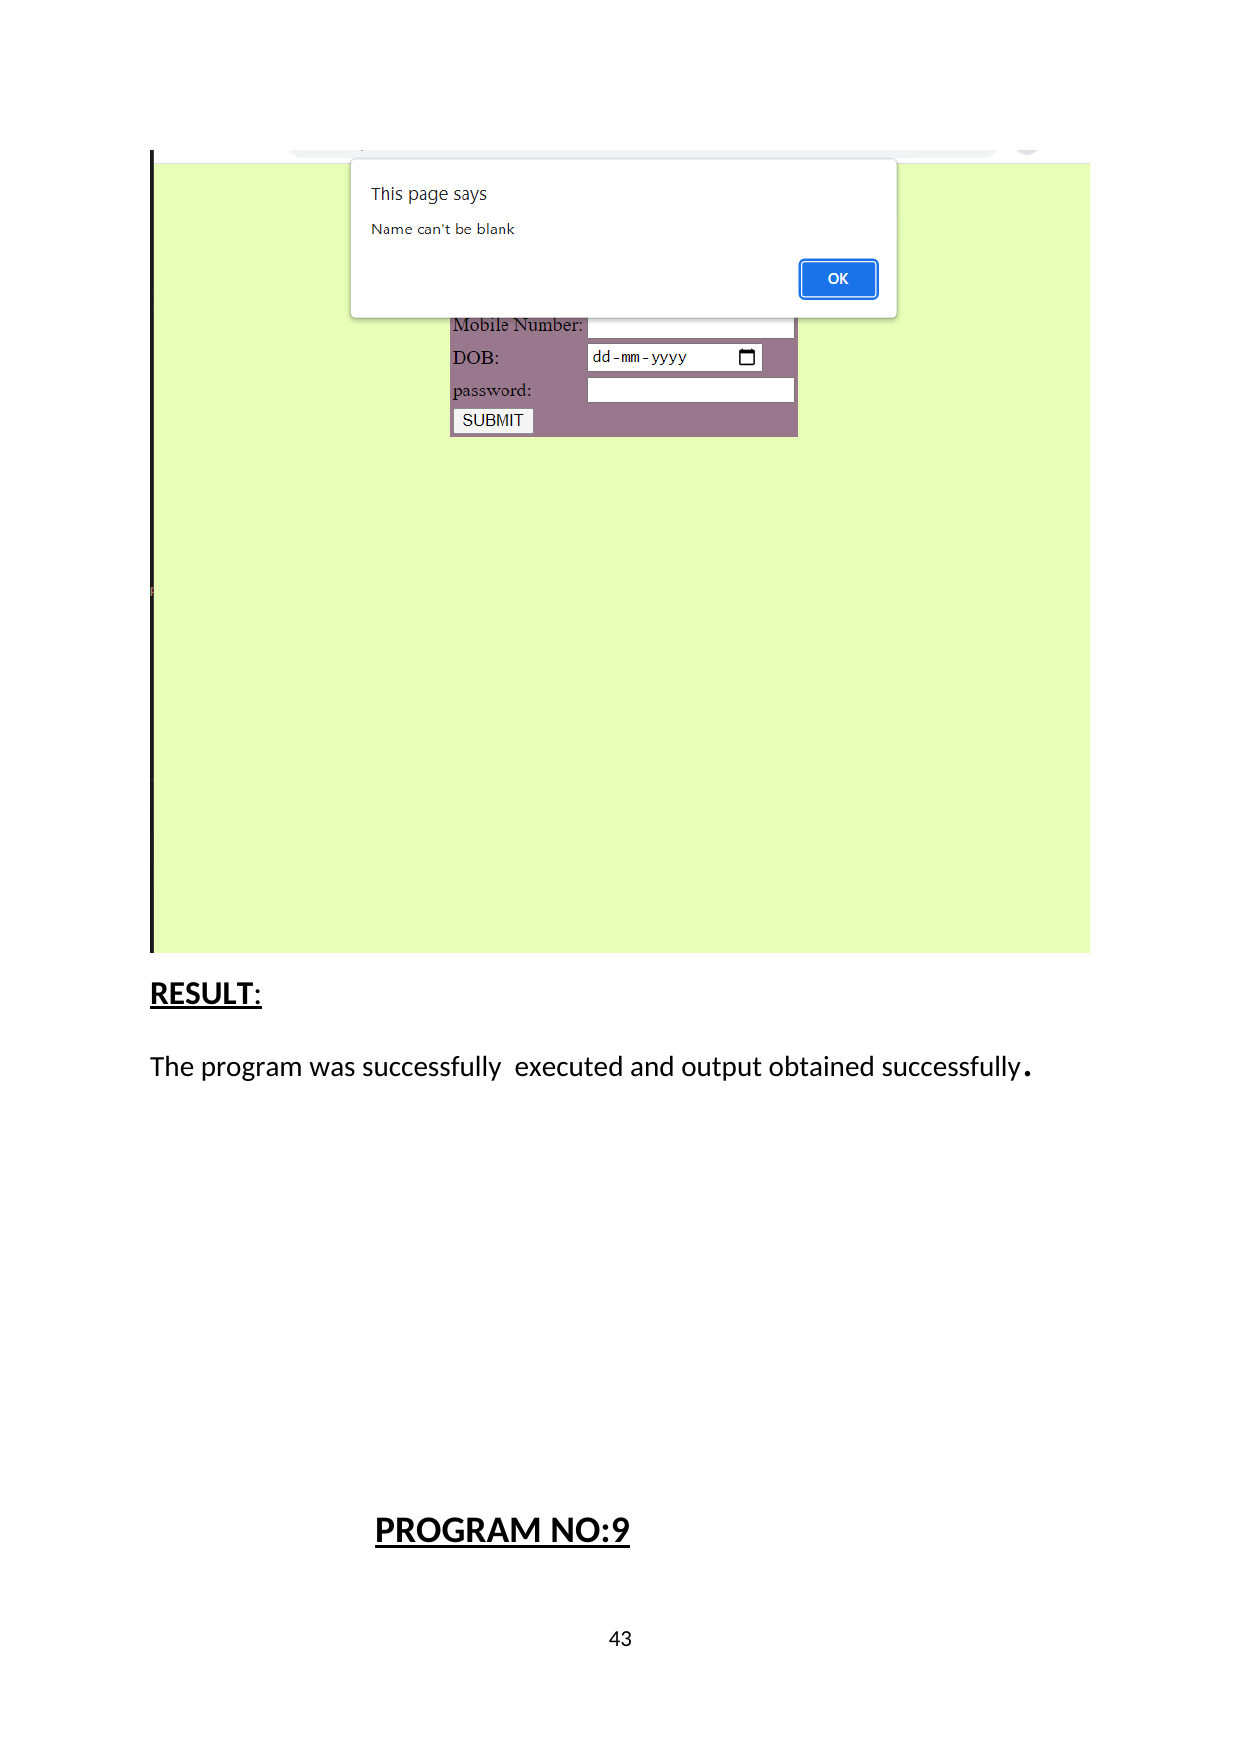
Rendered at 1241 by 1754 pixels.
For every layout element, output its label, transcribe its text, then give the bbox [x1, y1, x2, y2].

text The program was successfully executed and output obtained successfully. [150, 1032, 1090, 1088]
text RESULT: [150, 972, 1090, 1012]
picture [150, 150, 1091, 953]
text PROGRAM NO:9 [300, 1506, 1090, 1552]
